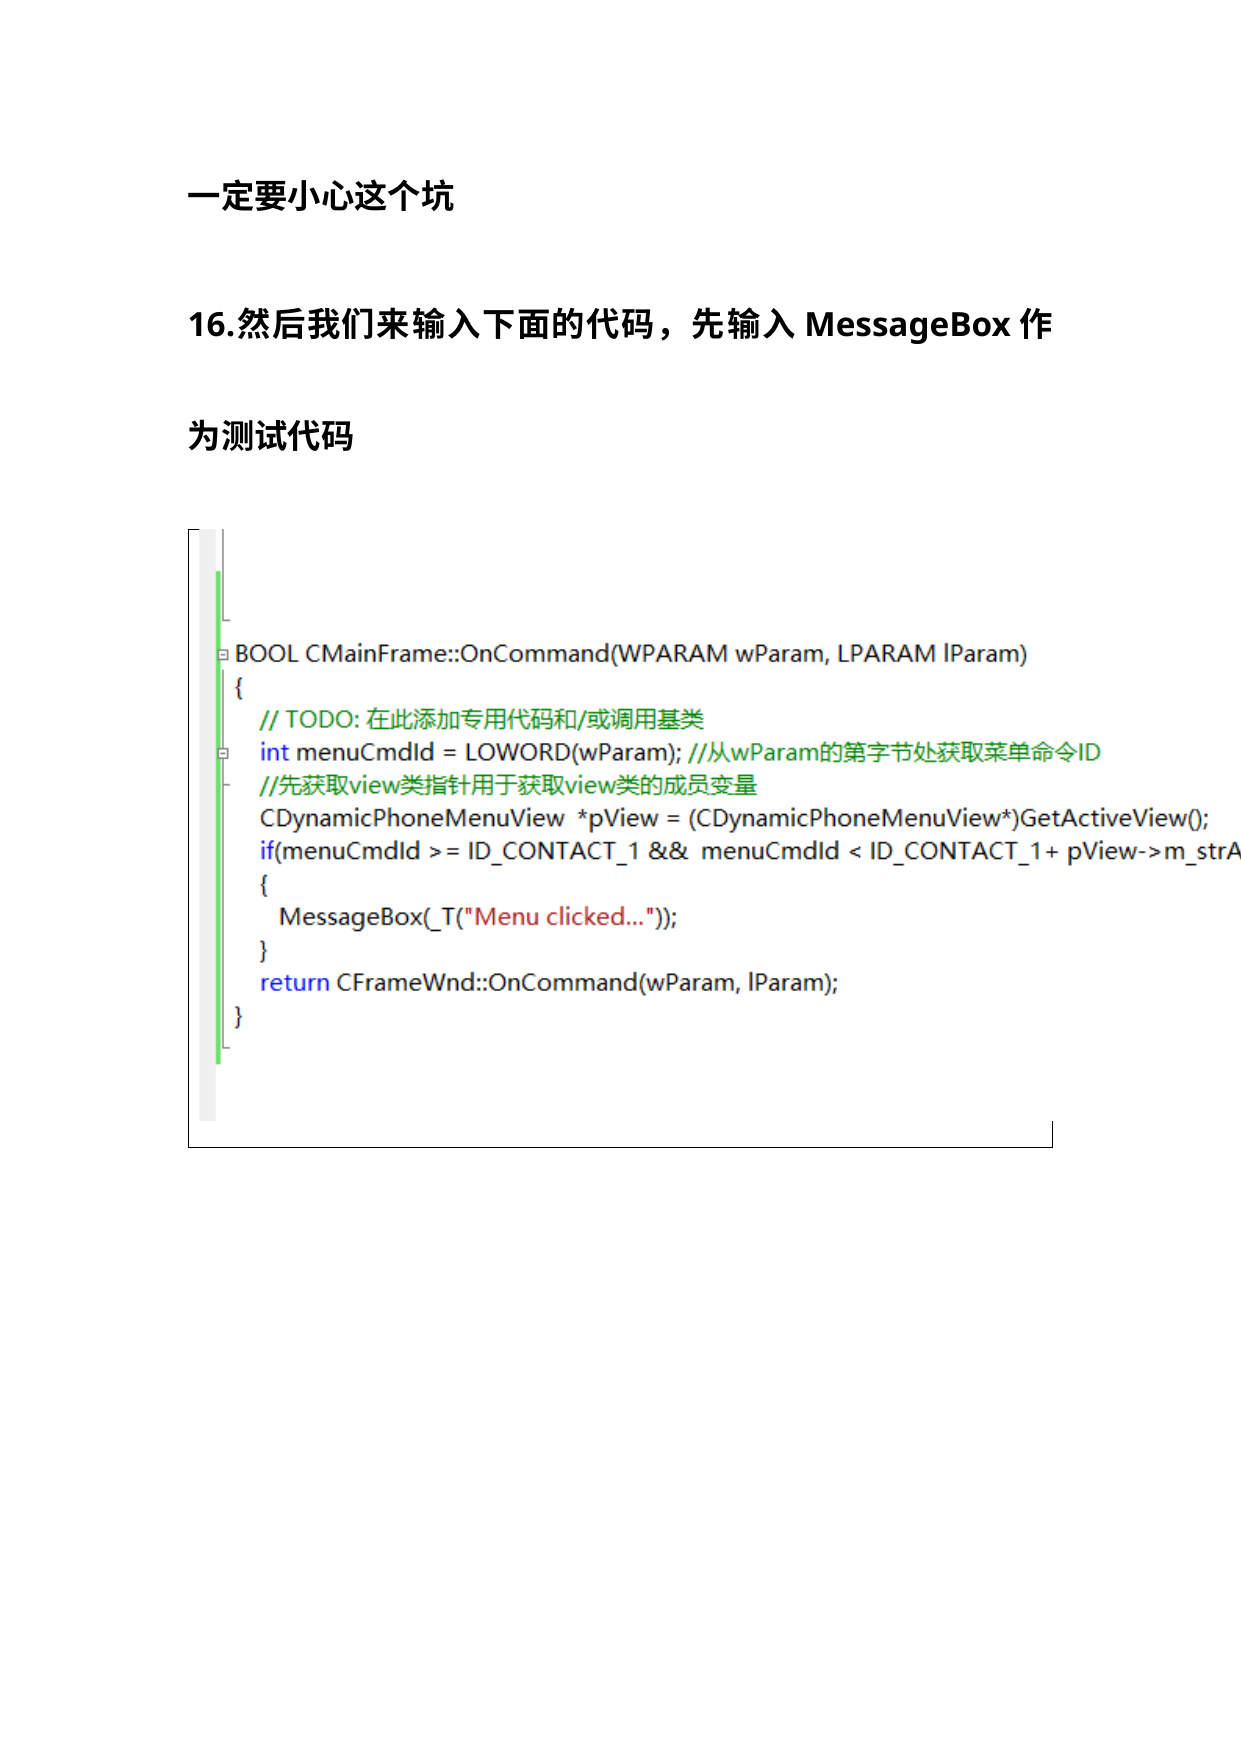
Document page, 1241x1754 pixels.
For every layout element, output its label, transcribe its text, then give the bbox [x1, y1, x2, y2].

subtitle 16.然后我们来输入下面的代码，先输入MessageBox作为测试代码 [187, 289, 1053, 467]
picture [199, 529, 1241, 1121]
subtitle 一定要小心这个坑 [187, 162, 1053, 227]
table_header [189, 530, 1052, 1147]
